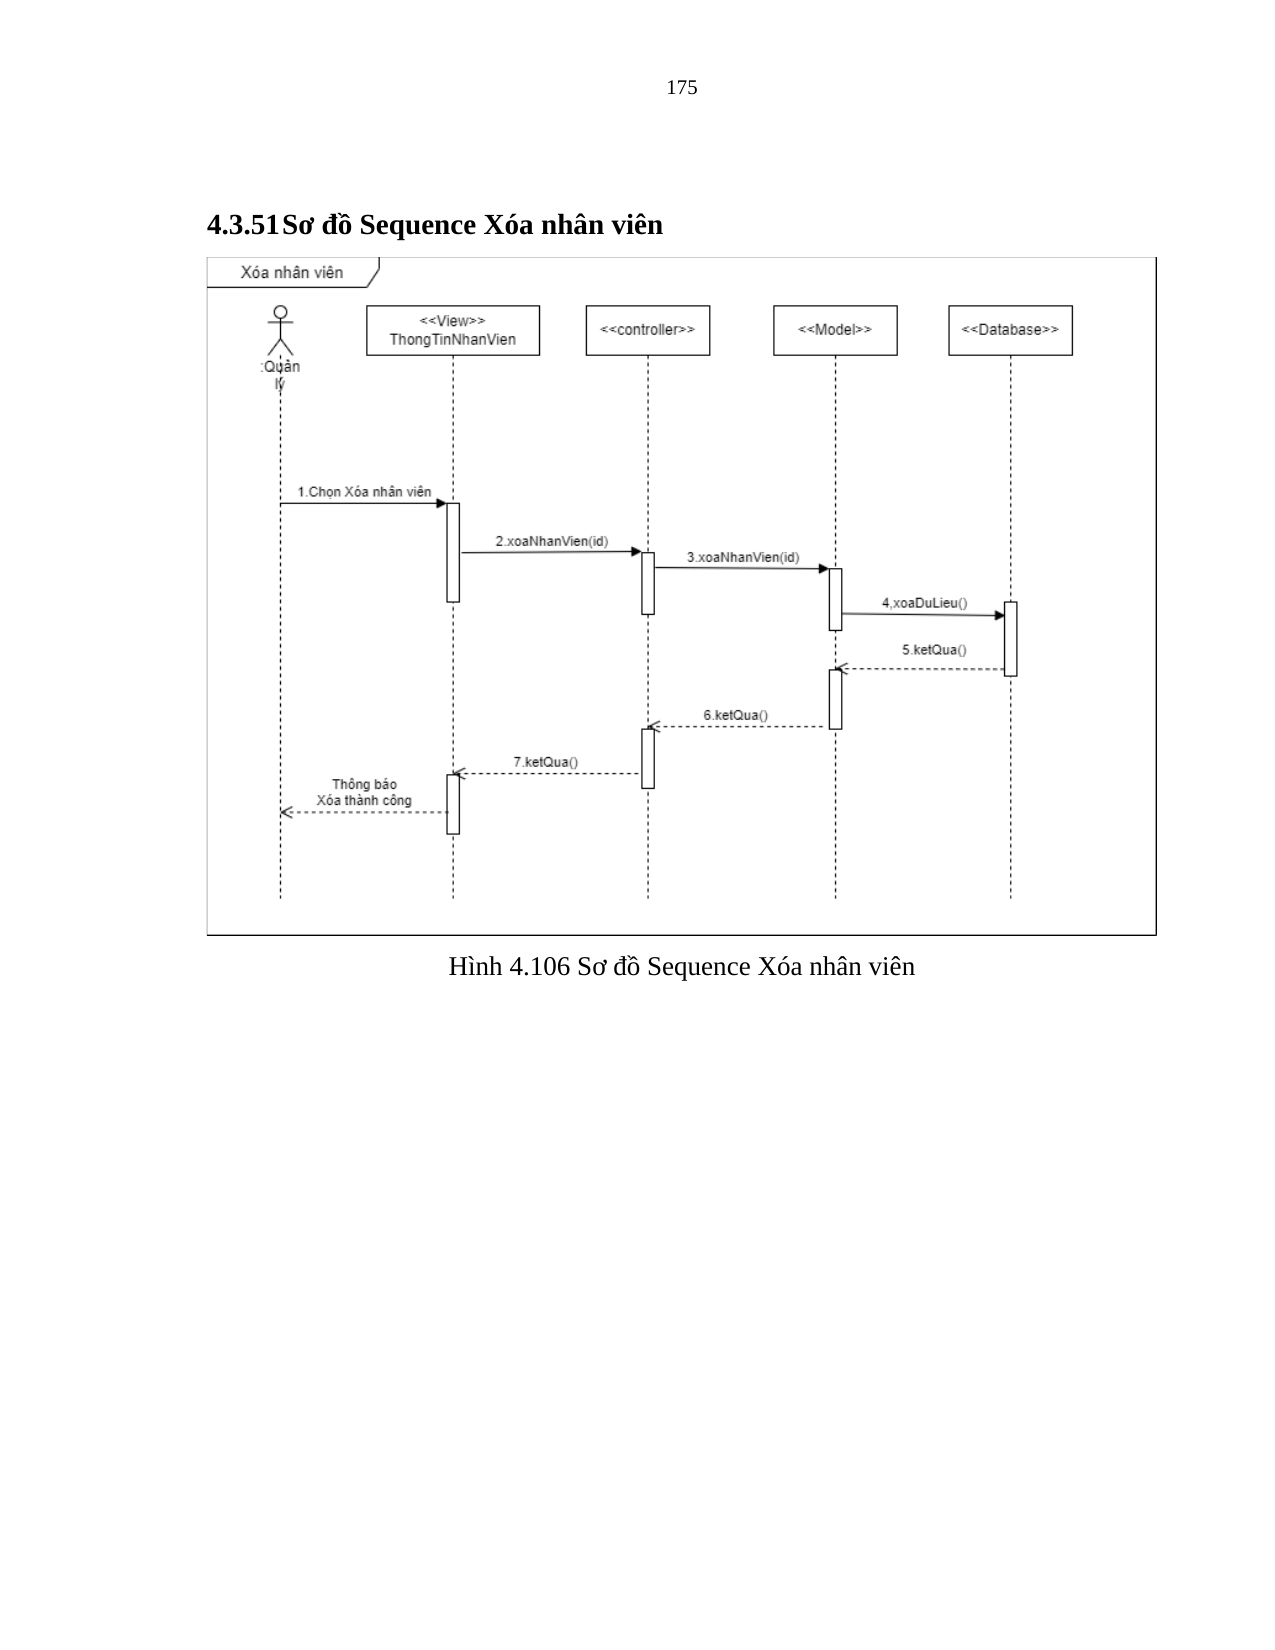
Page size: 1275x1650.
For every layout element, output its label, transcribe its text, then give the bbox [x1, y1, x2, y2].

subtitle Sơ đồ Sequence Xóa nhân viên [207, 207, 1157, 240]
picture [206, 257, 1157, 936]
